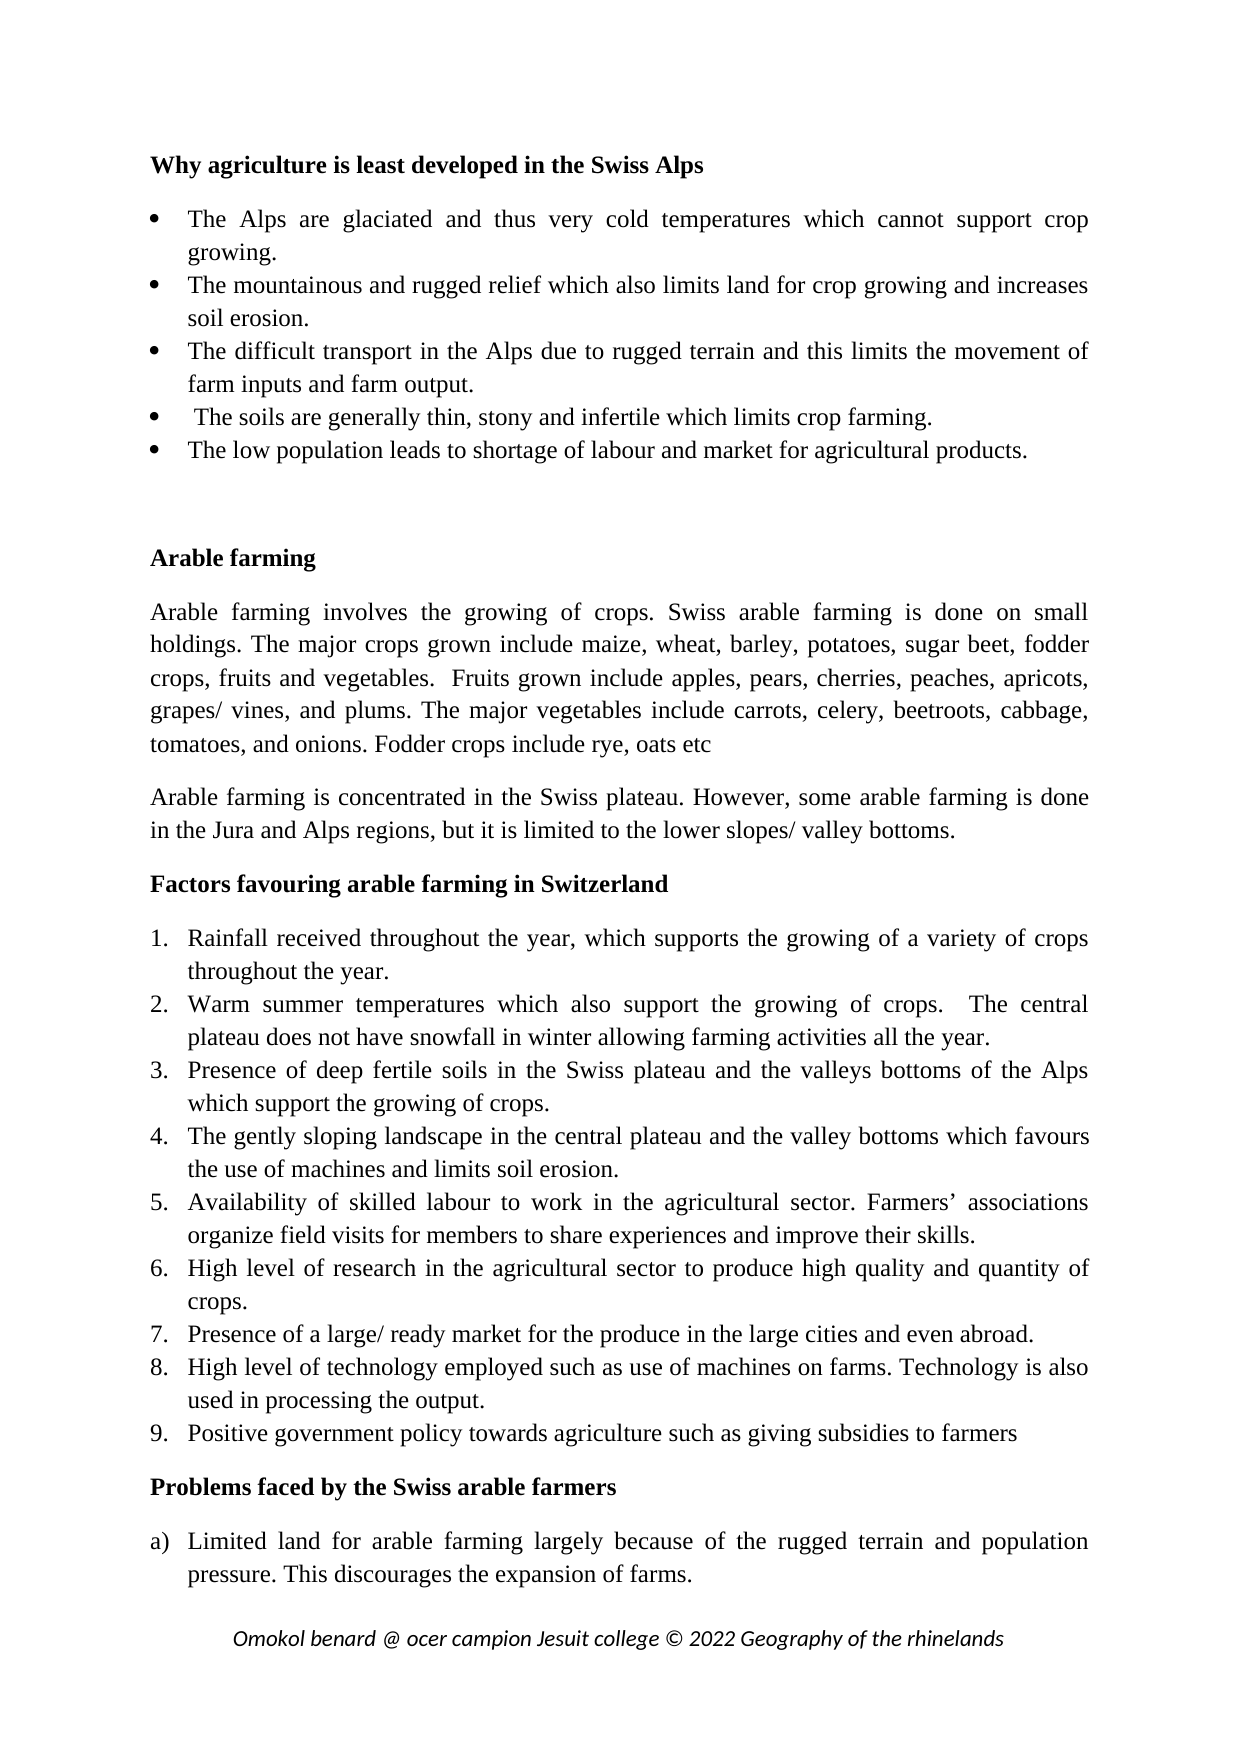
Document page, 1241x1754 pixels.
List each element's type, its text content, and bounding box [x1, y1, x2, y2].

text Arable farming involves the growing of crops. Swiss arable farming is done on small holdings. The major crops grown include maize, wheat, barley, potatoes, sugar beet, fodder crops, fruits and vegetables. Fruits grown include apples, pears, cherries, peaches, apricots, grapes/ vines, and plums. The major vegetables include carrots, celery, beetroots, cabbage, tomatoes, and onions. Fodder crops include rye, oats etc [150, 597, 1090, 757]
list High level of technology employed such as use of machines on farms. Technology is also used in processing the output. [150, 1352, 1090, 1414]
list The soils are generally thin, stony and infertile which limits crop farming. [150, 402, 1090, 431]
list Positive government policy towards agriculture such as giving subsidies to farmers [150, 1418, 1090, 1447]
list Rainfall received throughout the year, which supports the growing of a variety of crops throughout the year. [150, 923, 1090, 985]
list The Alps are glaciated and thus very cold temperatures which cannot support crop growing. [150, 204, 1090, 266]
list The low population leads to shortage of labour and market for agricultural products. [150, 435, 1090, 464]
text Problems faced by the Swiss arable farmers [150, 1472, 1090, 1501]
list Limited land for arable farming largely because of the rugged terrain and population pressure. This discourages the expansion of farms. [150, 1526, 1090, 1588]
text Why agriculture is least developed in the Swiss Alps [150, 150, 1090, 179]
text Factors favouring arable farming in Switzerland [150, 869, 1090, 898]
list Presence of deep fertile soils in the Swiss plateau and the valleys bottoms of the Alps which support the growing of crops. [150, 1055, 1090, 1117]
list Availability of skilled labour to work in the agricultural sector. Farmers’ associations organize field visits for members to share experiences and improve their skills. [150, 1187, 1090, 1249]
list The difficult transport in the Alps due to rugged terrain and this limits the movement of farm inputs and farm output. [150, 336, 1090, 398]
list The gently sloping landscape in the central plateau and the valley bottoms which favours the use of machines and limits soil erosion. [150, 1121, 1090, 1183]
list Warm summer temperatures which also support the growing of crops. The central plateau does not have snowfall in winter allowing farming activities all the year. [150, 989, 1090, 1051]
text Arable farming [150, 543, 1090, 571]
list Presence of a large/ ready market for the produce in the large cities and even abroad. [150, 1319, 1090, 1348]
list The mountainous and rugged relief which also limits land for crop growing and increases soil erosion. [150, 270, 1090, 332]
list High level of research in the agricultural sector to produce high quality and quantity of crops. [150, 1253, 1090, 1315]
text Arable farming is concentrated in the Swiss plateau. However, some arable farming is done in the Jura and Alps regions, but it is limited to the lower slopes/ valley bottoms. [150, 782, 1090, 844]
